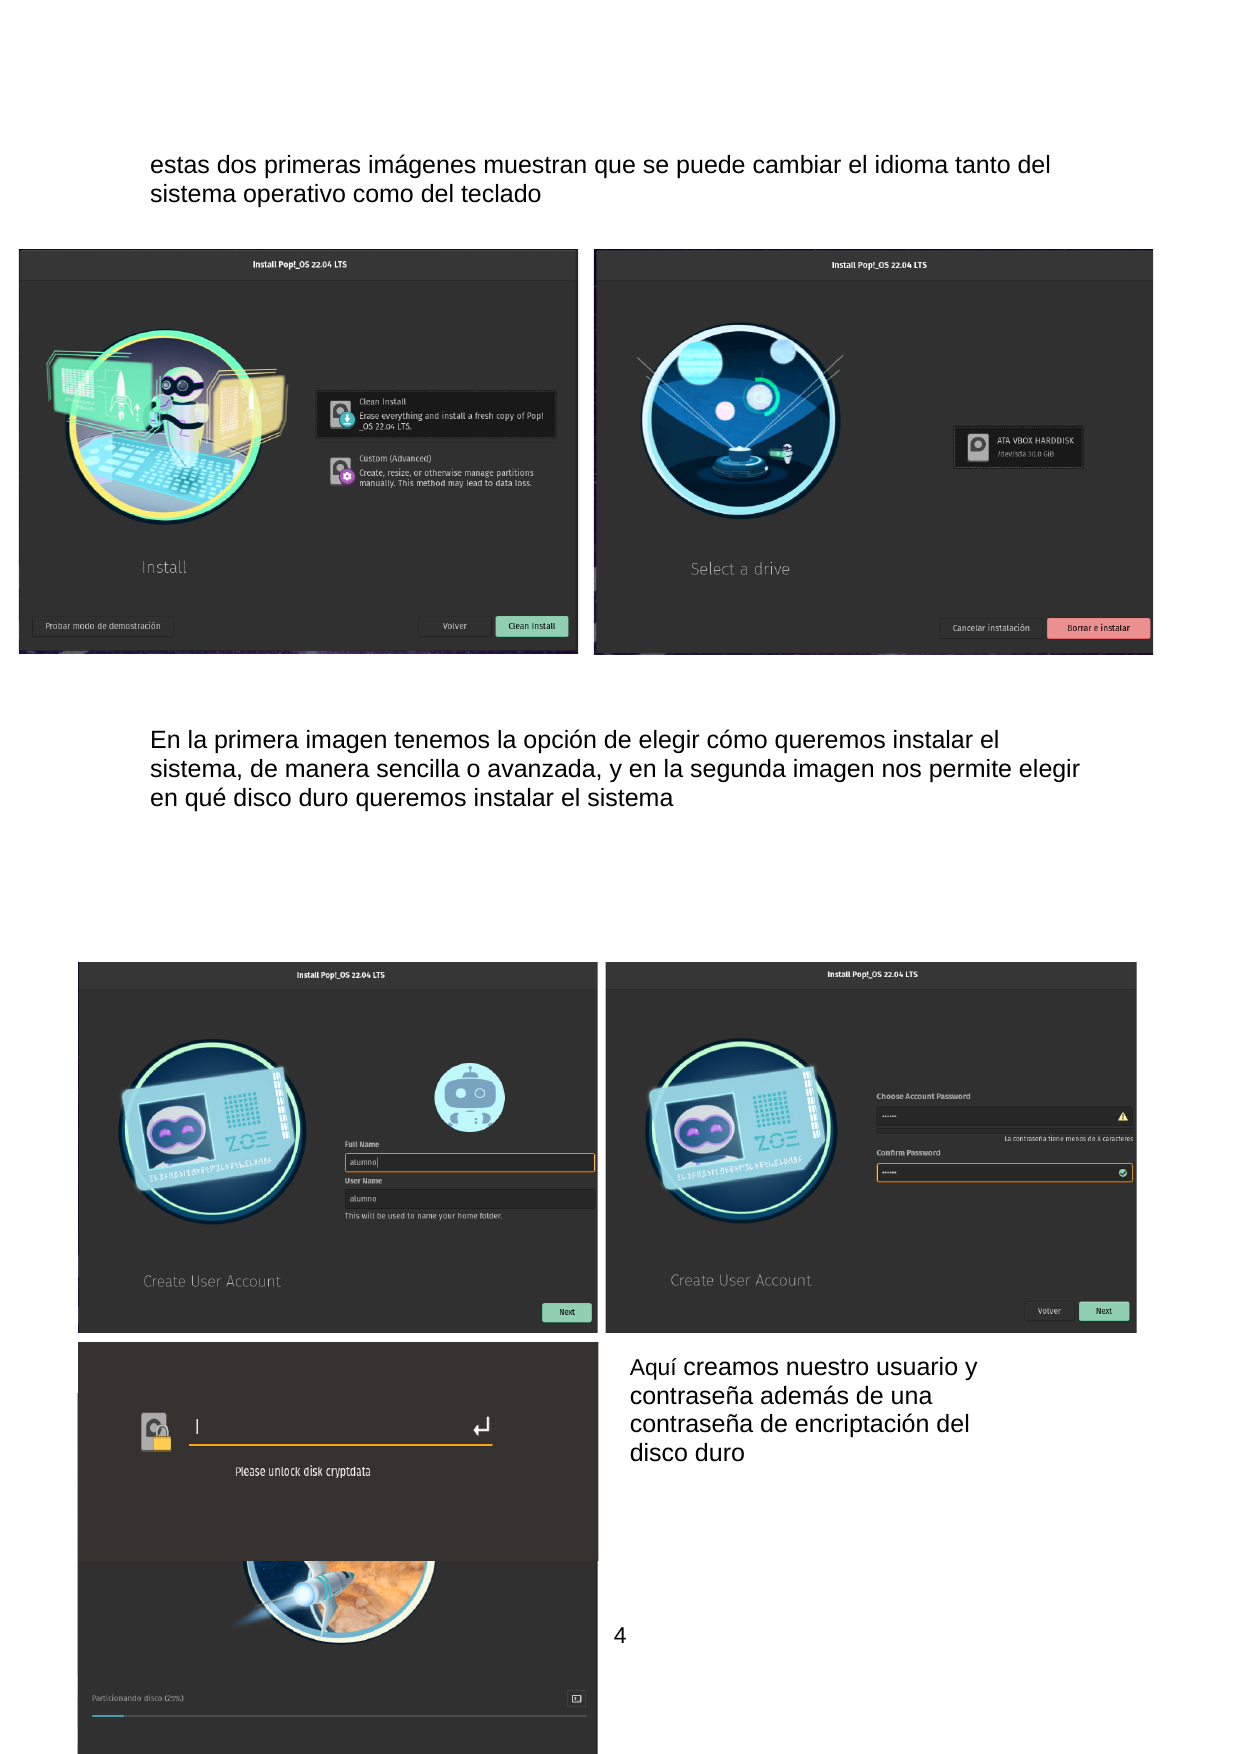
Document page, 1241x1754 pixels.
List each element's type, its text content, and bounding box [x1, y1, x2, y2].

text En la primera imagen tenemos la opción de elegir cómo queremos instalar el sistema, de manera sencilla o avanzada, y en la segunda imagen nos permite elegir en qué disco duro queremos instalar el sistema [150, 725, 1090, 811]
picture [77, 1342, 599, 1754]
picture [78, 962, 598, 1333]
picture [605, 962, 1137, 1333]
text estas dos primeras imágenes muestran que se puede cambiar el idioma tanto del sistema operativo como del teclado [150, 150, 1090, 207]
picture [593, 249, 1154, 655]
picture [18, 249, 579, 654]
